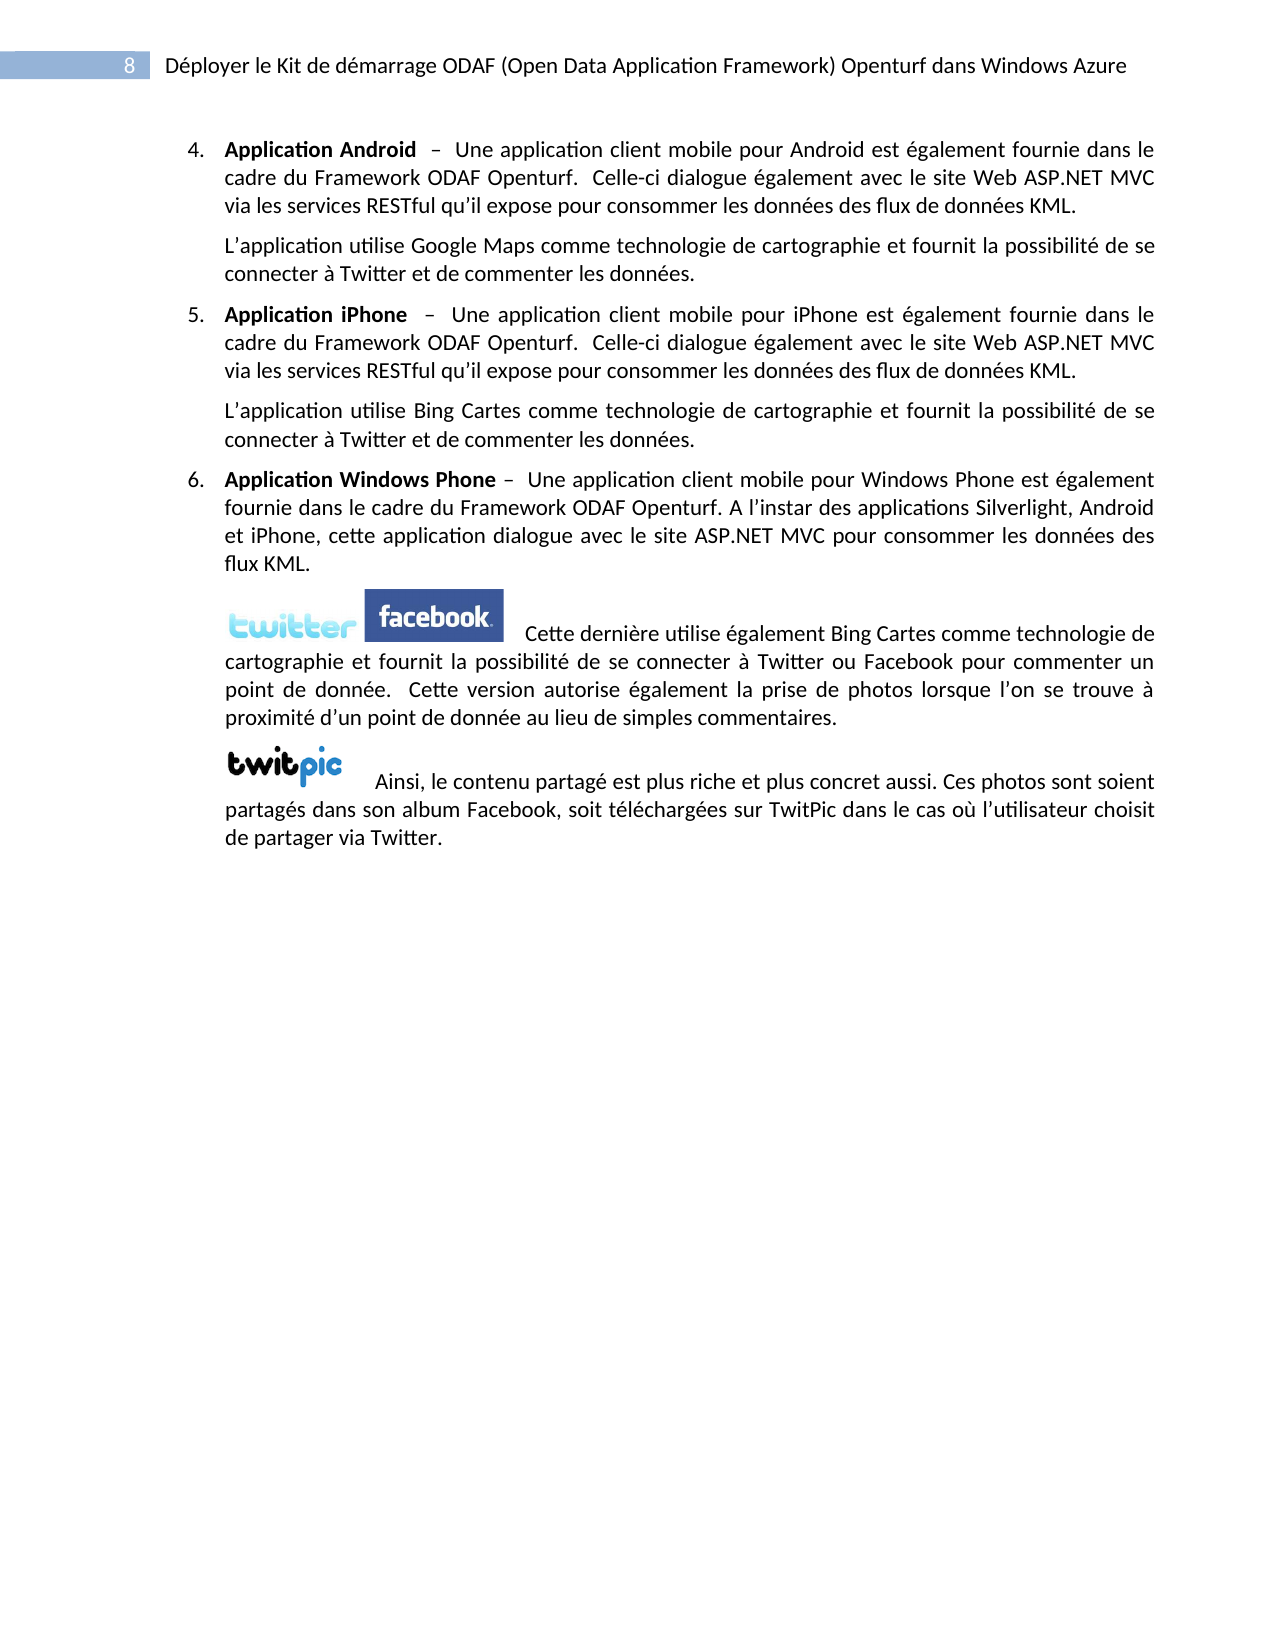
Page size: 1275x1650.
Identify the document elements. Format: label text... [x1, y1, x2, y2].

list Application Android – Une application client mobile pour Android est également fournie dans le cadre du Framework ODAF Openturf. Celle-ci dialogue également avec le site Web ASP.NET MVC via les services RESTful qu’il expose pour consommer les données des flux de données KML. [187, 135, 1155, 219]
list Application Windows Phone – Une application client mobile pour Windows Phone est également fournie dans le cadre du Framework ODAF Openturf. A l’instar des applications Silverlight, Android et iPhone, cette application dialogue avec le site ASP.NET MVC pour consommer les données des flux KML. [187, 465, 1155, 577]
list Application iPhone – Une application client mobile pour iPhone est également fournie dans le cadre du Framework ODAF Openturf. Celle-ci dialogue également avec le site Web ASP.NET MVC via les services RESTful qu’il expose pour consommer les données des flux de données KML. [187, 300, 1155, 384]
text L’application utilise Bing Cartes comme technologie de cartographie et fournit la possibilité de se connecter à Twitter et de commenter les données. [224, 397, 1155, 453]
list Cette dernière utilise également Bing Cartes comme technologie de cartographie et fournit la possibilité de se connecter à Twitter ou Facebook pour commenter un point de donnée. Cette version autorise également la prise de photos lorsque l’on se trouve à proximité d’un point de donnée au lieu de simples commentaires. [225, 590, 1155, 731]
picture [225, 743, 344, 790]
picture [364, 589, 504, 642]
list Ainsi, le contenu partagé est plus riche et plus concret aussi. Ces photos sont soient partagés dans son album Facebook, soit téléchargées sur TwitPic dans le cas où l’utilisateur choisit de partager via Twitter. [225, 744, 1155, 851]
picture [225, 609, 360, 642]
text L’application utilise Google Maps comme technologie de cartographie et fournit la possibilité de se connecter à Twitter et de commenter les données. [224, 232, 1155, 288]
